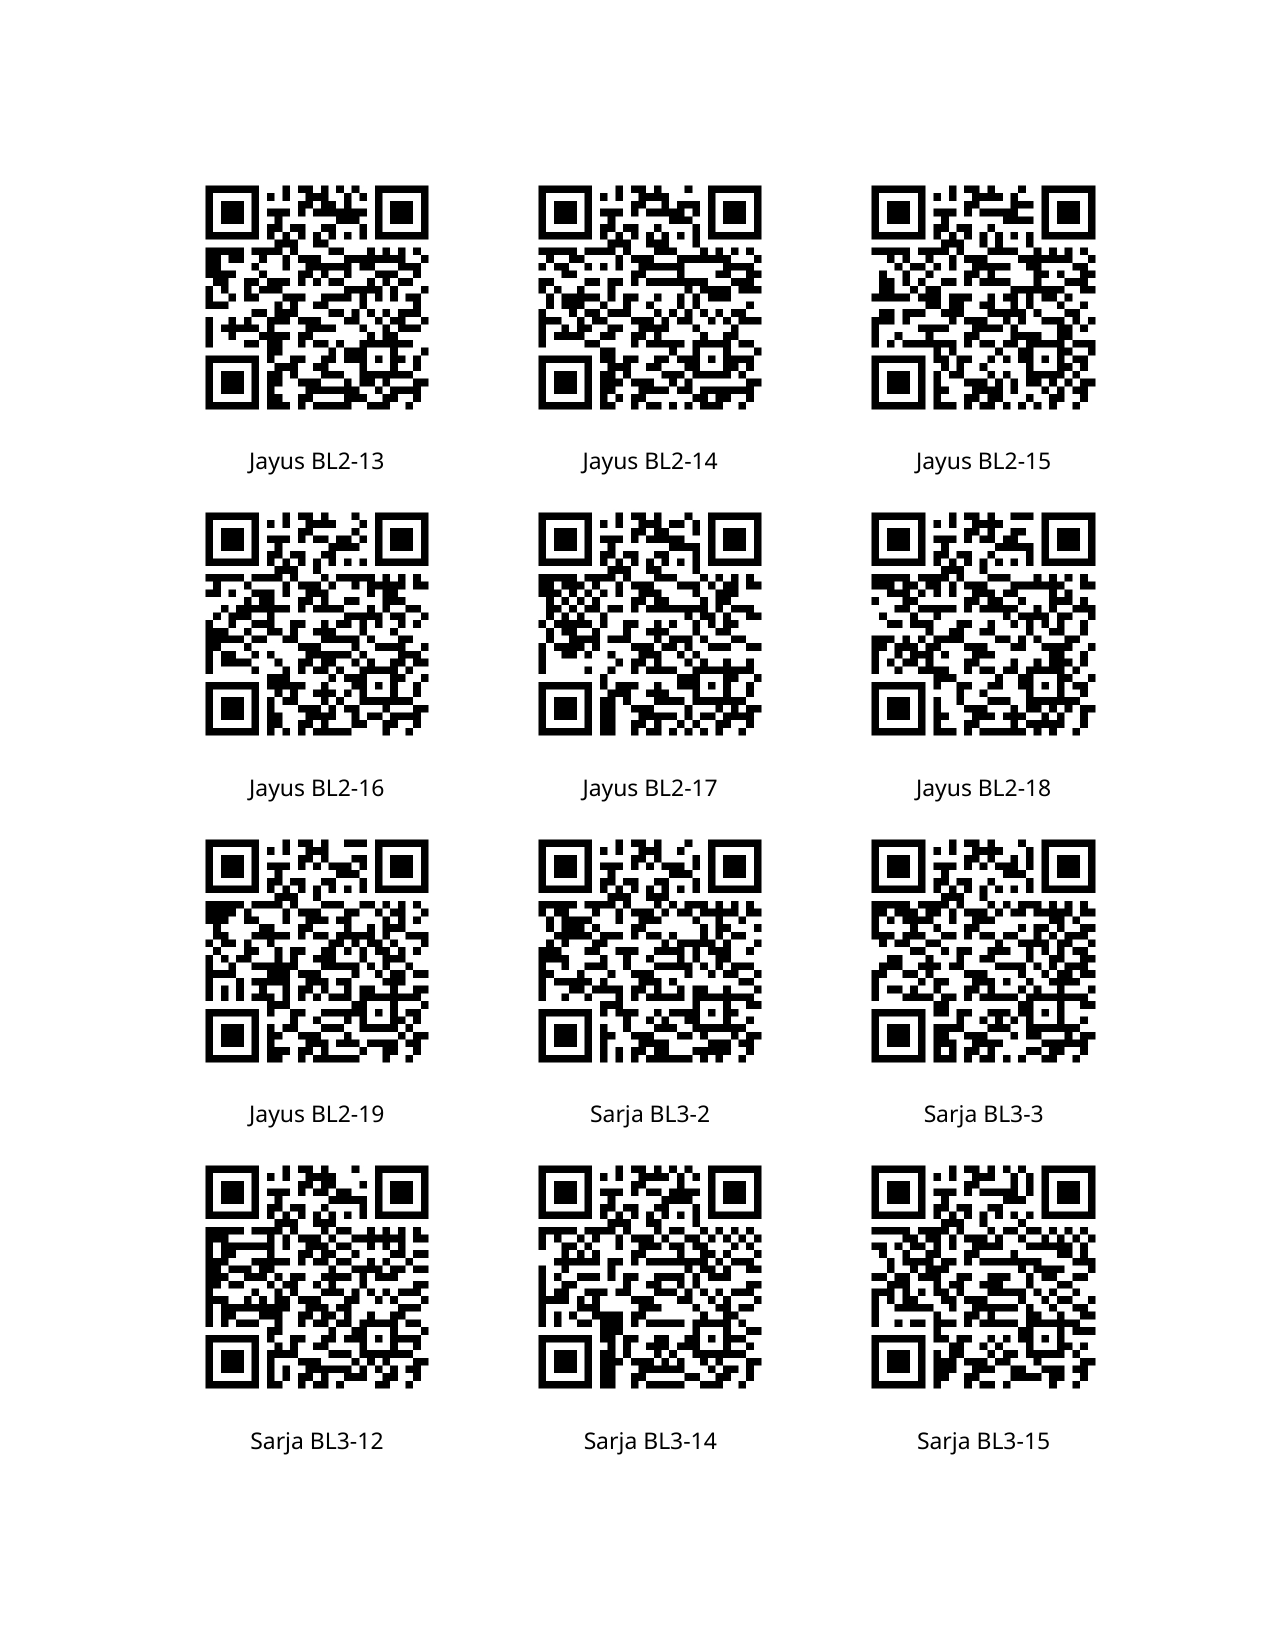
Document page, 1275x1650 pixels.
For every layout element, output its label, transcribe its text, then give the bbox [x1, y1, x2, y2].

picture [169, 803, 465, 1099]
table_cell Sarja BL3-2 [483, 803, 817, 1130]
table_cell Jayus BL2-17 [483, 477, 817, 803]
table_cell Jayus BL2-15 [817, 150, 1150, 477]
picture [835, 803, 1132, 1099]
picture [502, 476, 798, 772]
picture [502, 1129, 798, 1425]
picture [835, 476, 1132, 772]
picture [835, 1129, 1132, 1425]
picture [502, 150, 798, 446]
table_cell Sarja BL3-12 [150, 1130, 483, 1487]
table_cell Sarja BL3-14 [483, 1130, 817, 1487]
table_cell Sarja BL3-3 [817, 803, 1150, 1130]
table_cell Jayus BL2-18 [817, 477, 1150, 803]
table_cell Jayus BL2-13 [150, 150, 483, 477]
table_cell Jayus BL2-19 [150, 803, 483, 1130]
table_cell Jayus BL2-14 [483, 150, 817, 477]
picture [502, 803, 798, 1099]
picture [169, 476, 465, 772]
table_cell Jayus BL2-16 [150, 477, 483, 803]
table_cell Sarja BL3-15 [817, 1130, 1150, 1487]
picture [169, 150, 465, 446]
picture [835, 150, 1132, 446]
picture [169, 1129, 465, 1425]
